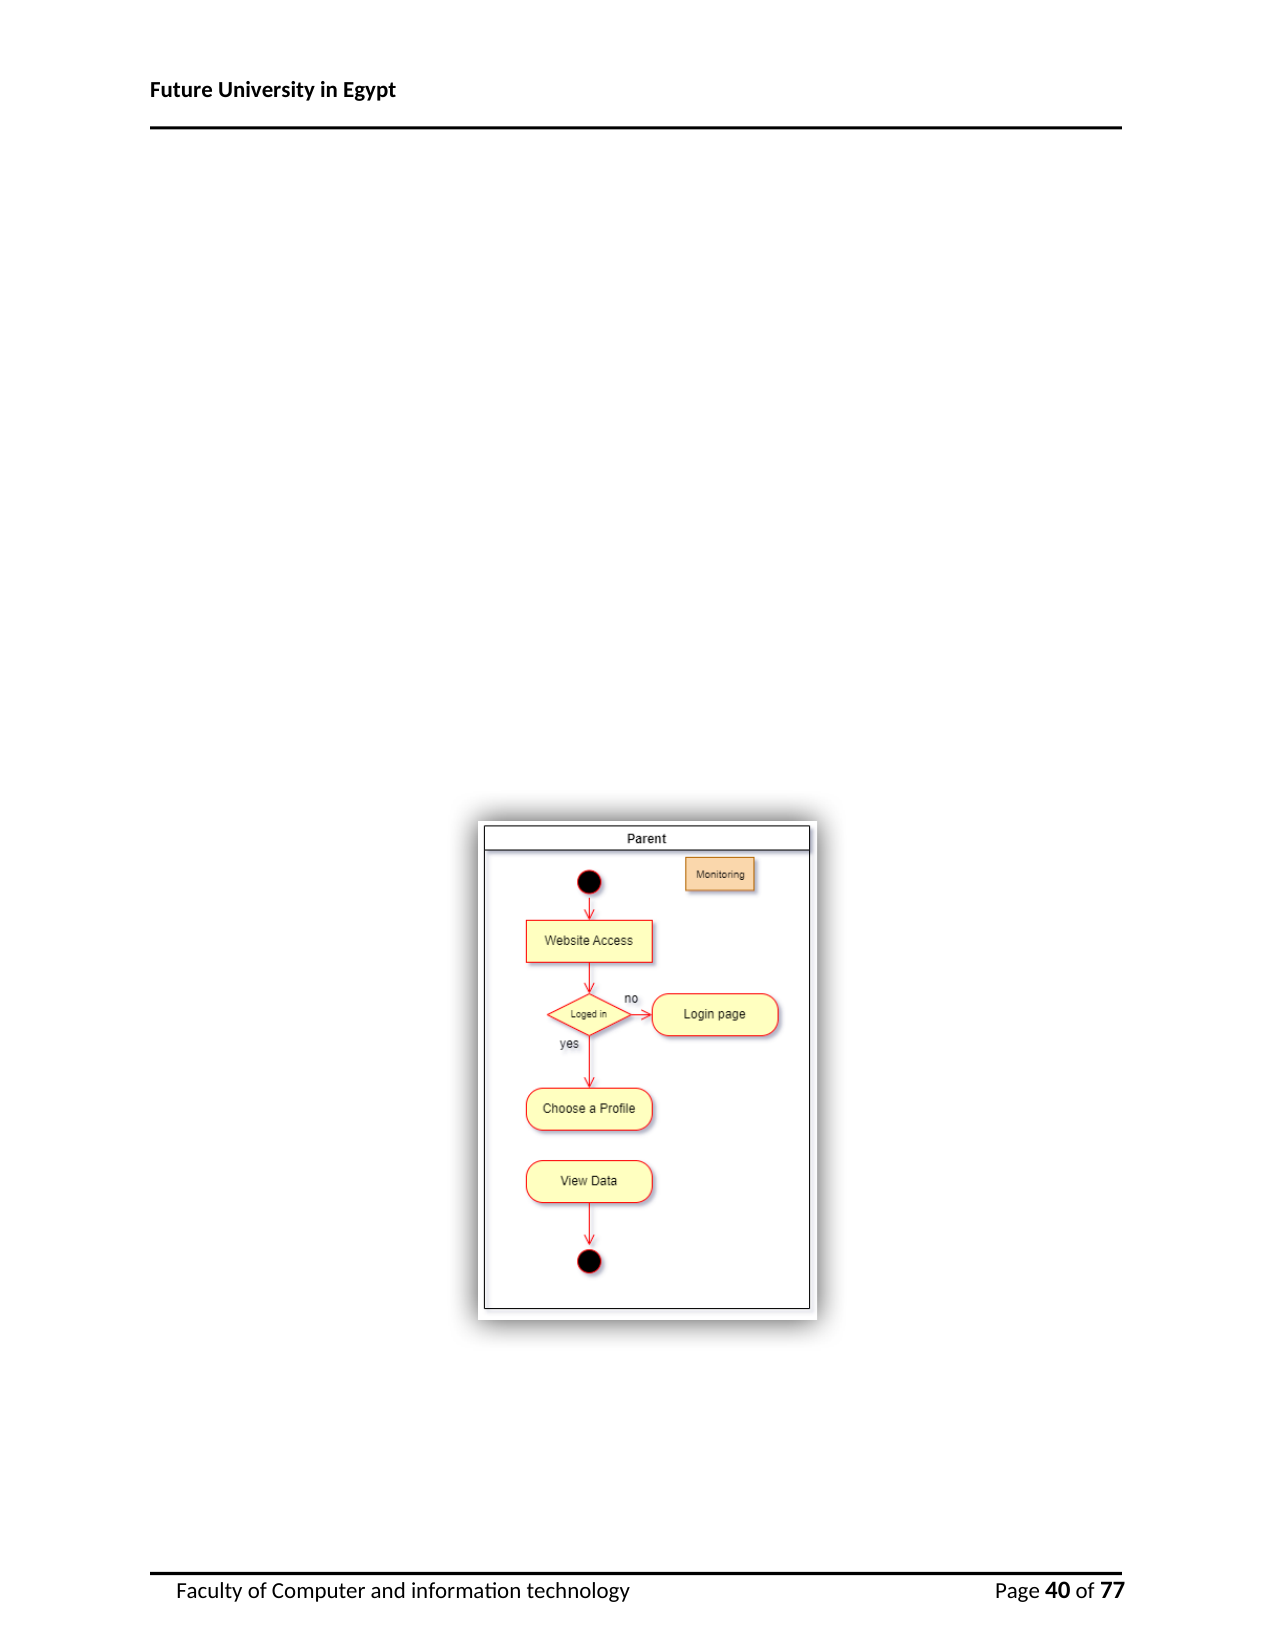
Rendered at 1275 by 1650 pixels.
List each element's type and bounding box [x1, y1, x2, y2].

picture [478, 821, 818, 1320]
